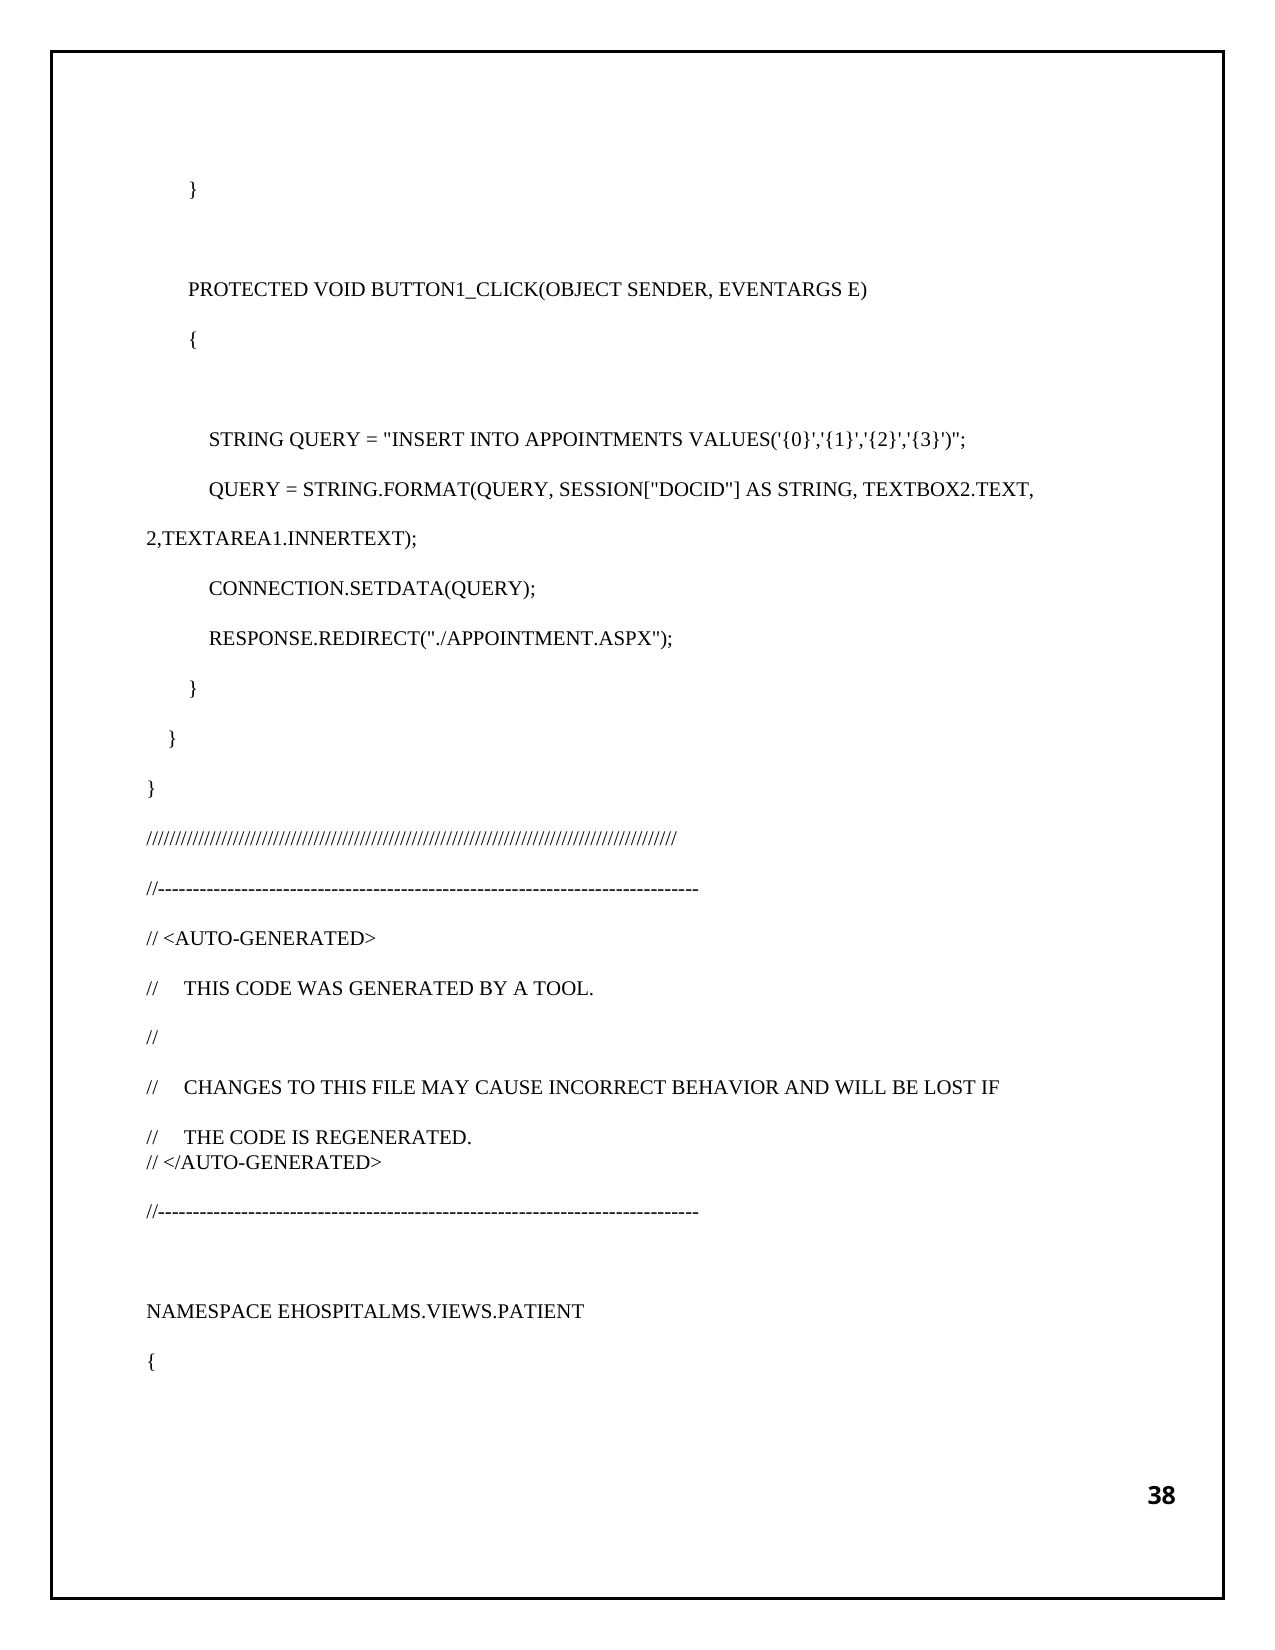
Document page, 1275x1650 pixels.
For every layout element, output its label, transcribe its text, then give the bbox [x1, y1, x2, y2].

text // CHANGES TO THIS FILE MAY CAUSE INCORRECT BEHAVIOR AND WILL BE LOST IF [146, 1075, 1177, 1099]
text } [146, 776, 1177, 800]
text { [146, 327, 1177, 351]
text // THIS CODE WAS GENERATED BY A TOOL. [146, 975, 1177, 999]
text } [146, 726, 1177, 750]
text //------------------------------------------------------------------------------ [146, 876, 1177, 900]
text //////////////////////////////////////////////////////////////////////////////////////////// [146, 826, 1177, 850]
text // </AUTO-GENERATED> [146, 1149, 1177, 1174]
text // THE CODE IS REGENERATED. [146, 1125, 1177, 1149]
text QUERY = STRING.FORMAT(QUERY, SESSION["DOCID"] AS STRING, TEXTBOX2.TEXT, [146, 476, 1177, 501]
text 2,TEXTAREA1.INNERTEXT); [146, 526, 1177, 550]
text STRING QUERY = "INSERT INTO APPOINTMENTS VALUES('{0}','{1}','{2}','{3}')"; [146, 427, 1177, 451]
text //------------------------------------------------------------------------------ [146, 1199, 1177, 1223]
text RESPONSE.REDIRECT("./APPOINTMENT.ASPX"); [146, 626, 1177, 650]
text { [146, 1349, 1177, 1373]
text // [146, 1025, 1177, 1049]
text } [146, 177, 1177, 201]
text NAMESPACE EHOSPITALMS.VIEWS.PATIENT [146, 1299, 1177, 1323]
text } [146, 676, 1177, 700]
text CONNECTION.SETDATA(QUERY); [146, 576, 1177, 600]
text PROTECTED VOID BUTTON1_CLICK(OBJECT SENDER, EVENTARGS E) [146, 277, 1177, 301]
text // <AUTO-GENERATED> [146, 926, 1177, 949]
